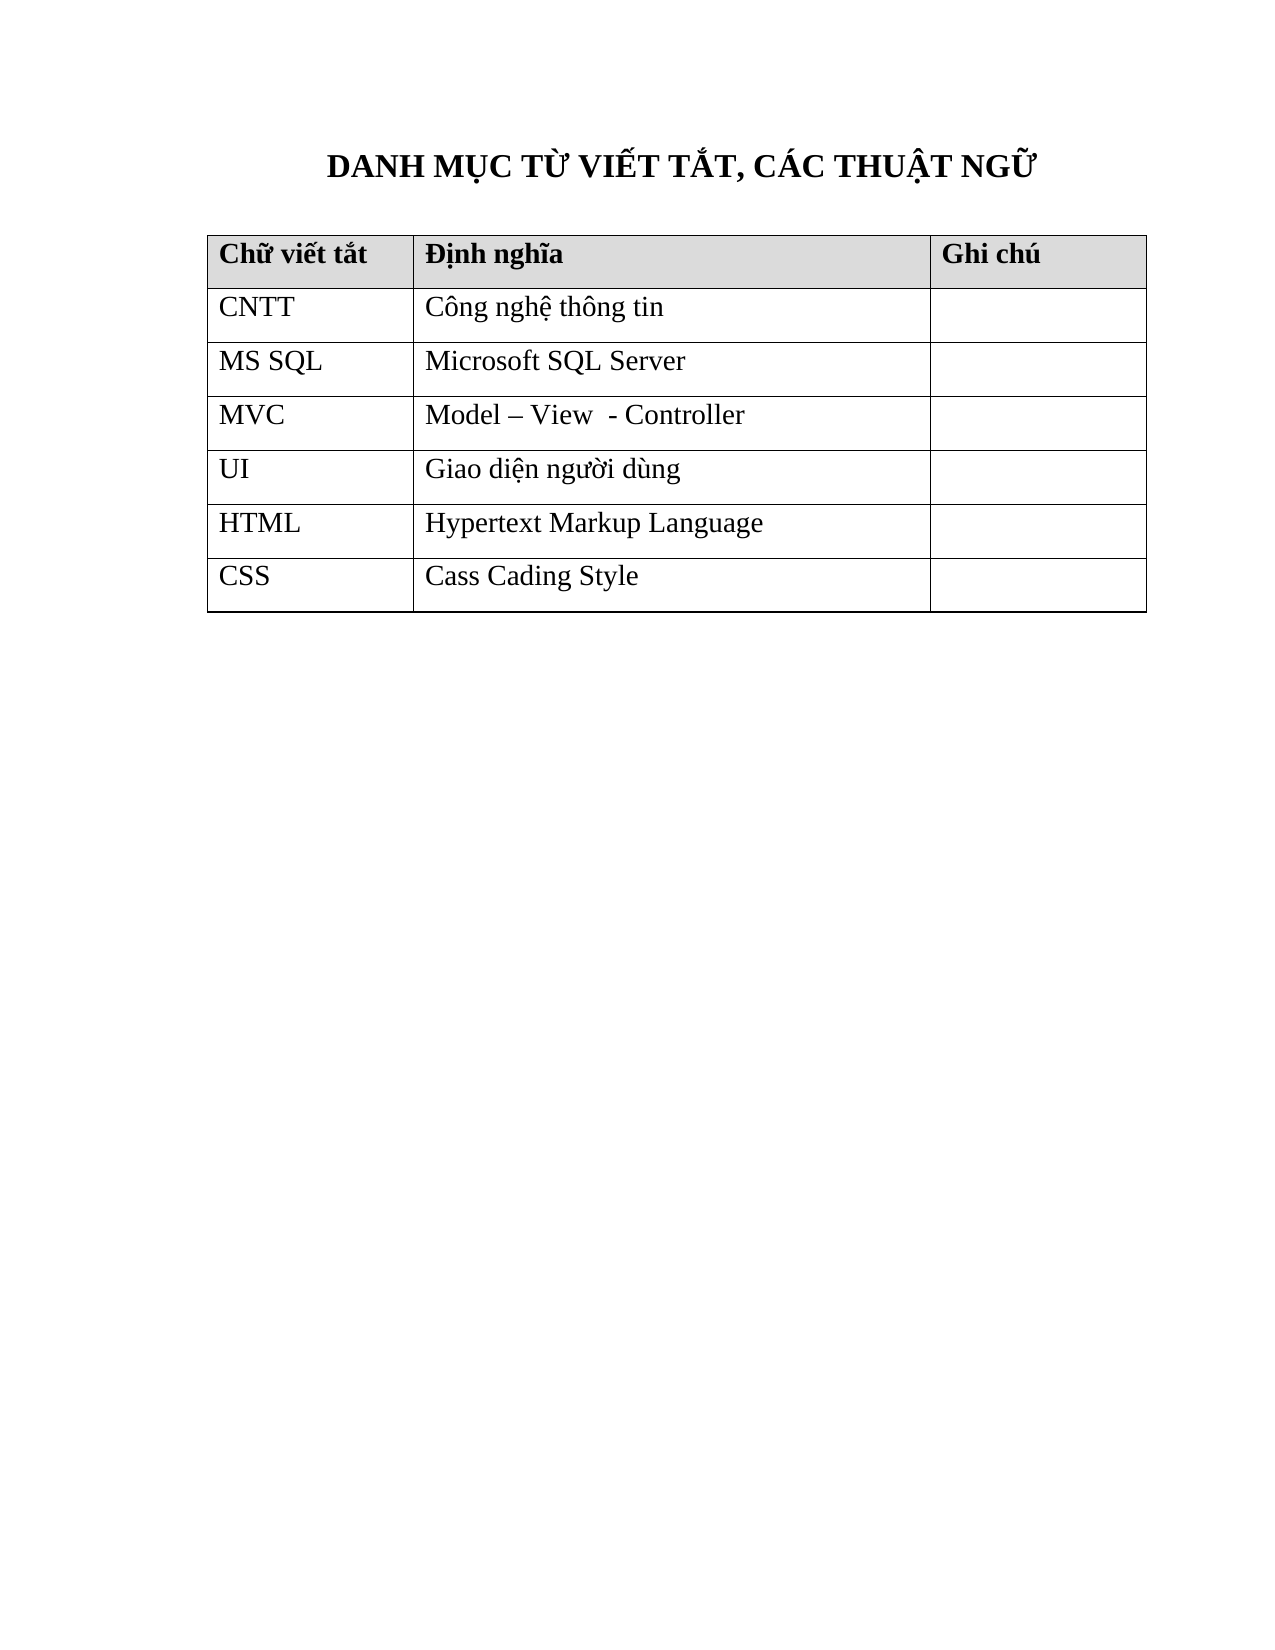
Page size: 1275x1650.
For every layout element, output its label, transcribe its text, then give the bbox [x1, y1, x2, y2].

table_cell MS SQL [208, 343, 413, 396]
table_cell CNTT [208, 289, 413, 342]
table_cell Model – View - Controller [414, 397, 930, 450]
subtitle DANH MỤC TỪ VIẾT TẮT, CÁC THUẬT NGỮ [207, 147, 1157, 185]
table_cell UI [208, 451, 413, 504]
table_cell Microsoft SQL Server [414, 343, 930, 396]
table_cell [931, 289, 1146, 342]
table_cell MVC [208, 397, 413, 450]
table_cell [931, 505, 1146, 557]
table_cell [931, 343, 1146, 396]
table_cell Giao diện người dùng [414, 451, 930, 504]
table_header Định nghĩa [414, 236, 930, 288]
table_cell CSS [208, 559, 413, 611]
table_cell Công nghệ thông tin [414, 289, 930, 342]
table_cell [931, 397, 1146, 450]
table_cell [931, 559, 1146, 611]
table_header Ghi chú [931, 236, 1146, 288]
table_cell [931, 451, 1146, 504]
table_cell Cass Cading Style [414, 559, 930, 611]
table_header Chữ viết tắt [208, 236, 413, 288]
table_cell Hypertext Markup Language [414, 505, 930, 557]
table_cell HTML [208, 505, 413, 557]
